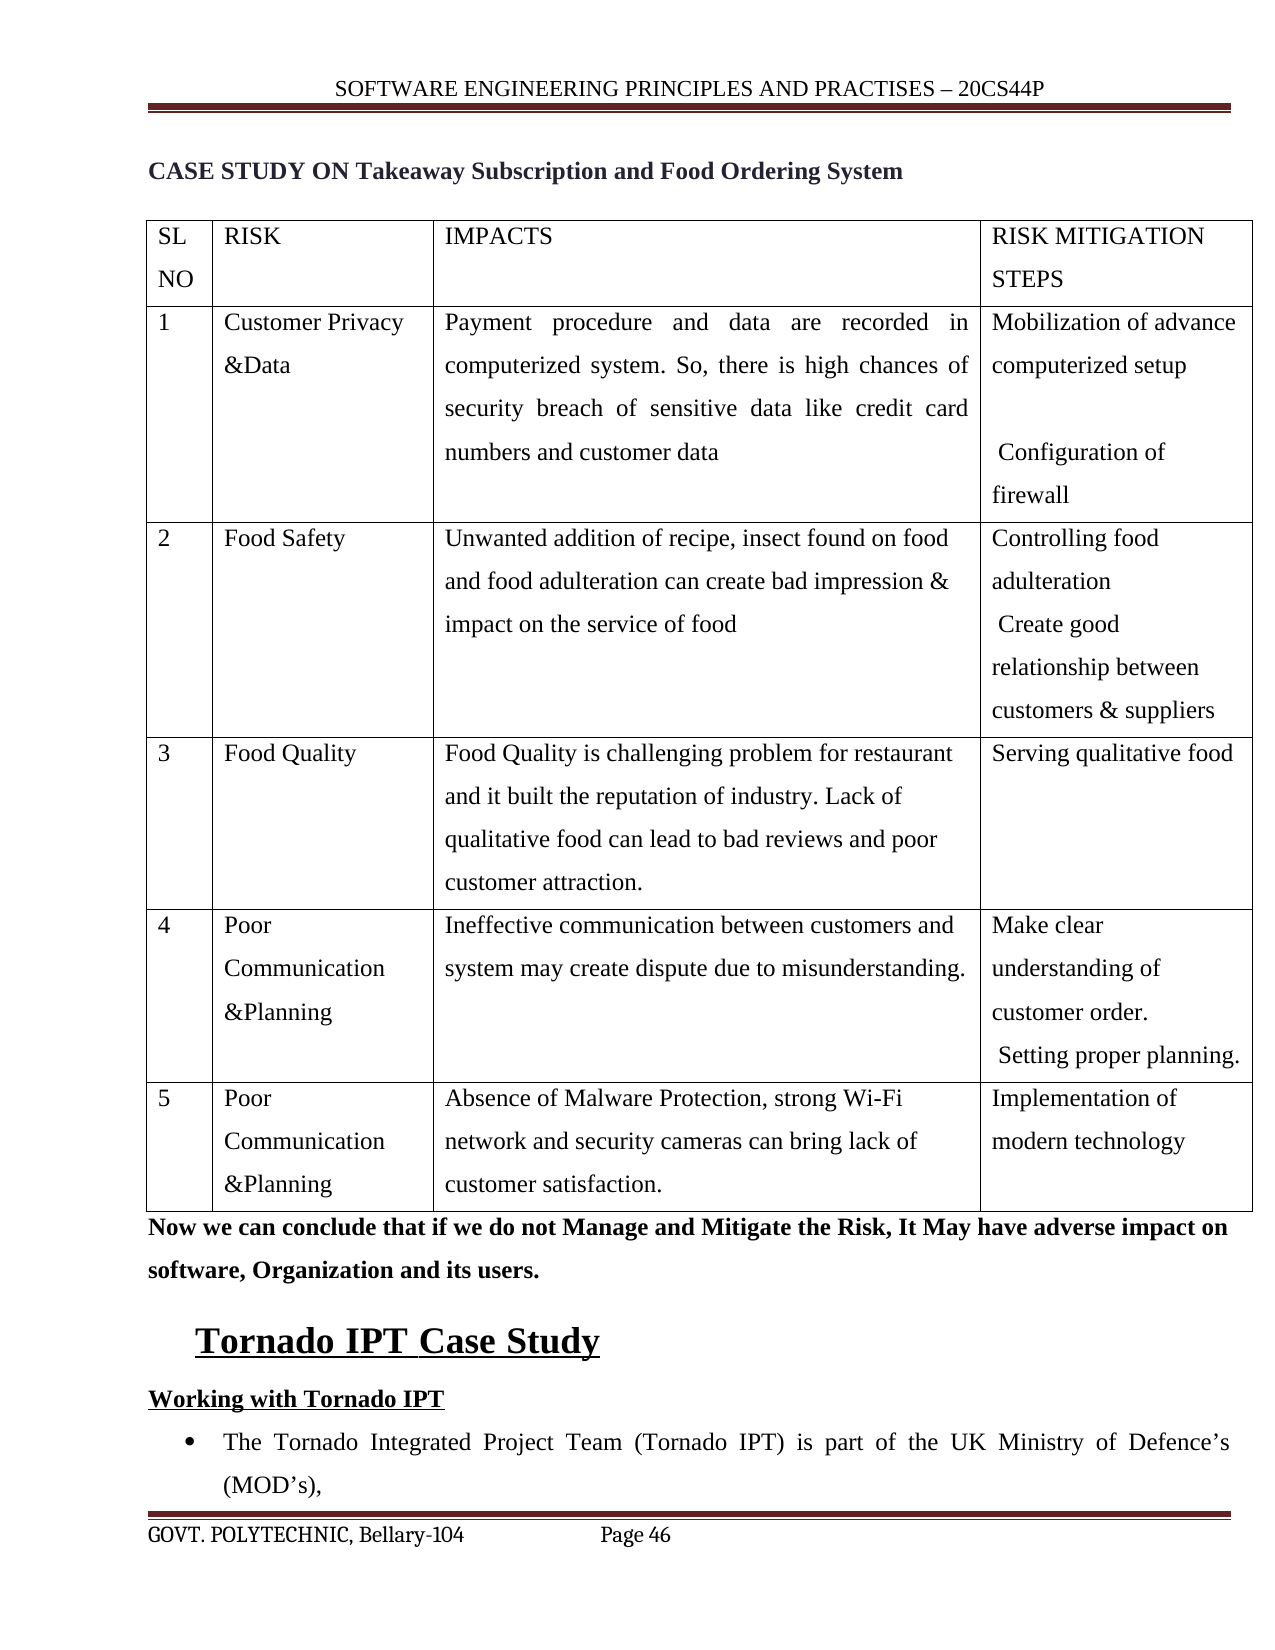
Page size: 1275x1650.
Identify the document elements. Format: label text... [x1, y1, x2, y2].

text Now we can conclude that if we do not Manage and Mitigate the Risk, It May have adverse impact on software, Organization and its users. [148, 1212, 1231, 1284]
table_cell Implementation of modern technology [981, 1083, 1252, 1211]
table_cell 5 [147, 1083, 212, 1211]
table_cell Food Quality [213, 738, 433, 909]
table_cell Payment procedure and data are recorded in computerized system. So, there is high chances of security breach of sensitive data like credit card numbers and customer data [434, 307, 980, 522]
table_cell Serving qualitative food [981, 738, 1252, 909]
text CASE STUDY ON Takeaway Subscription and Food Ordering System [148, 156, 1231, 185]
table_cell Ineffective communication between customers and system may create dispute due to misunderstanding. [434, 910, 980, 1082]
table_cell Controlling food adulteration Create good relationship between customers & suppliers [981, 523, 1252, 737]
text Tornado IPT Case Study [195, 1319, 1231, 1362]
table_cell Absence of Malware Protection, strong Wi-Fi network and security cameras can bring lack of customer satisfaction. [434, 1083, 980, 1211]
table_cell 2 [147, 523, 212, 737]
table_header RISK MITIGATION STEPS [981, 221, 1252, 306]
table_cell Mobilization of advance computerized setup Configuration of firewall [981, 307, 1252, 522]
table_cell 3 [147, 738, 212, 909]
table_cell Poor Communication &Planning [213, 910, 433, 1082]
table_cell Make clear understanding of customer order. Setting proper planning. [981, 910, 1252, 1082]
table_cell Food Quality is challenging problem for restaurant and it built the reputation of industry. Lack of qualitative food can lead to bad reviews and poor customer attraction. [434, 738, 980, 909]
table_header SL NO [147, 221, 212, 306]
text Working with Tornado IPT [148, 1384, 1231, 1412]
table_cell Poor Communication &Planning [213, 1083, 433, 1211]
table_header IMPACTS [434, 221, 980, 306]
table_header RISK [213, 221, 433, 306]
table_cell Food Safety [213, 523, 433, 737]
table_cell 1 [147, 307, 212, 522]
table_cell 4 [147, 910, 212, 1082]
list The Tornado Integrated Project Team (Tornado IPT) is part of the UK Ministry of Defence’s (MOD’s), [185, 1427, 1231, 1499]
table_cell Customer Privacy &Data [213, 307, 433, 522]
table_cell Unwanted addition of recipe, insect found on food and food adulteration can create bad impression & impact on the service of food [434, 523, 980, 737]
